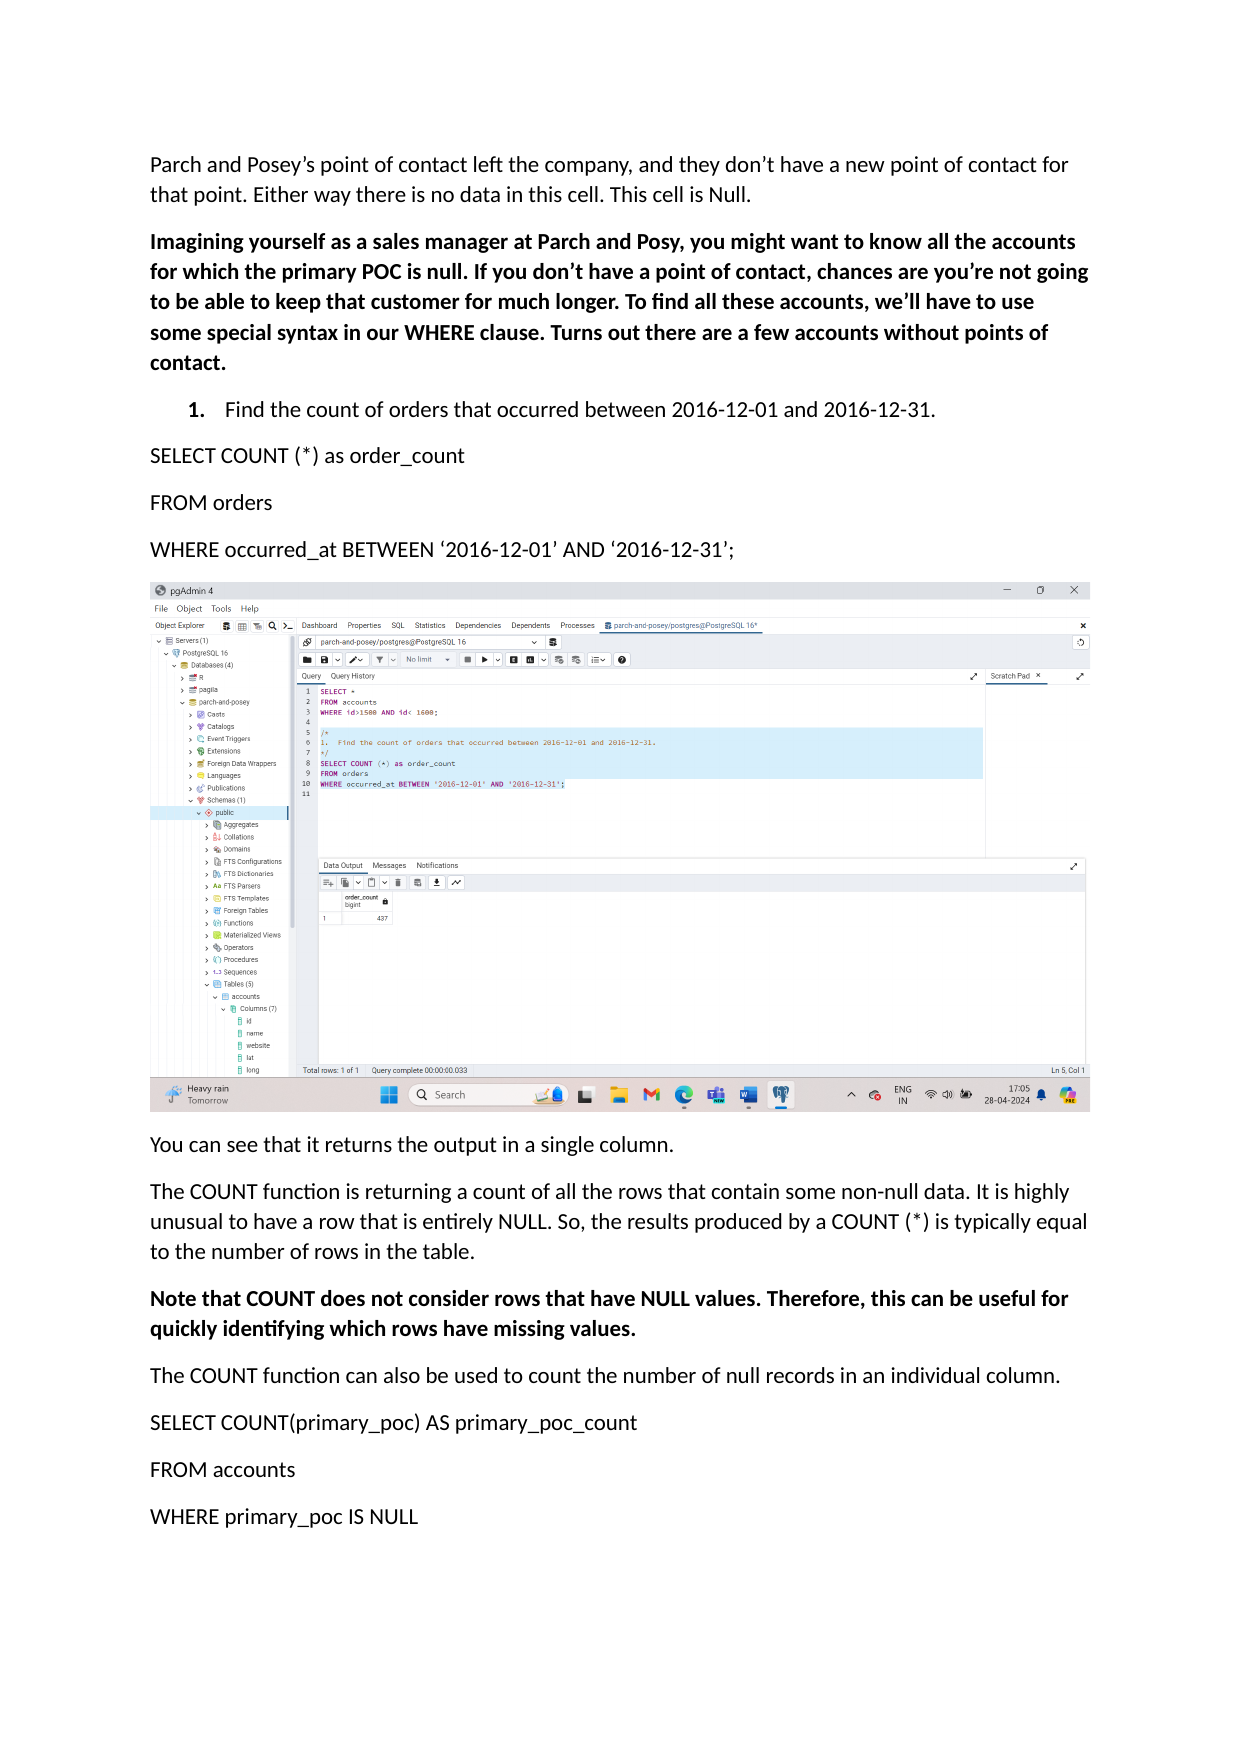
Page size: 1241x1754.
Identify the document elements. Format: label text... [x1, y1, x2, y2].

text WHERE primary_poc IS NULL [150, 1502, 1090, 1530]
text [150, 150, 1090, 208]
text SELECT COUNT (*) as order_count [150, 442, 1090, 470]
text Imagining yourself as a sales manager at Parch and Posy, you might want to know all the accounts for which the primary POC is null. If you don’t have a point of contact, chances are you’re not going to be able to keep that customer for much longer. To find all these accounts, we’ll have to use some special syntax in our WHERE clause. Turns out there are a few accounts without points of contact. [150, 227, 1090, 376]
list Find the count of orders that occurred between 2016-12-01 and 2016-12-31. [187, 395, 1090, 423]
text WHERE occurred_at BETWEEN ‘2016-12-01’ AND ‘2016-12-31’; [150, 535, 1090, 563]
text The COUNT function can also be used to count the number of null records in an individual column. [150, 1361, 1090, 1389]
text SELECT COUNT(primary_poc) AS primary_poc_count [150, 1408, 1090, 1436]
text FROM orders [150, 488, 1090, 517]
text The COUNT function is returning a count of all the rows that contain some non-null data. It is highly unusual to have a row that is entirely NULL. So, the results produced by a COUNT (*) is typically equal to the number of rows in the table. [150, 1177, 1090, 1265]
text FROM accounts [150, 1455, 1090, 1483]
text Note that COUNT does not consider rows that have NULL values. Therefore, this can be useful for quickly identifying which rows have missing values. [150, 1284, 1090, 1342]
picture [150, 582, 1091, 1112]
text You can see that it returns the output in a single column. [150, 1130, 1090, 1158]
